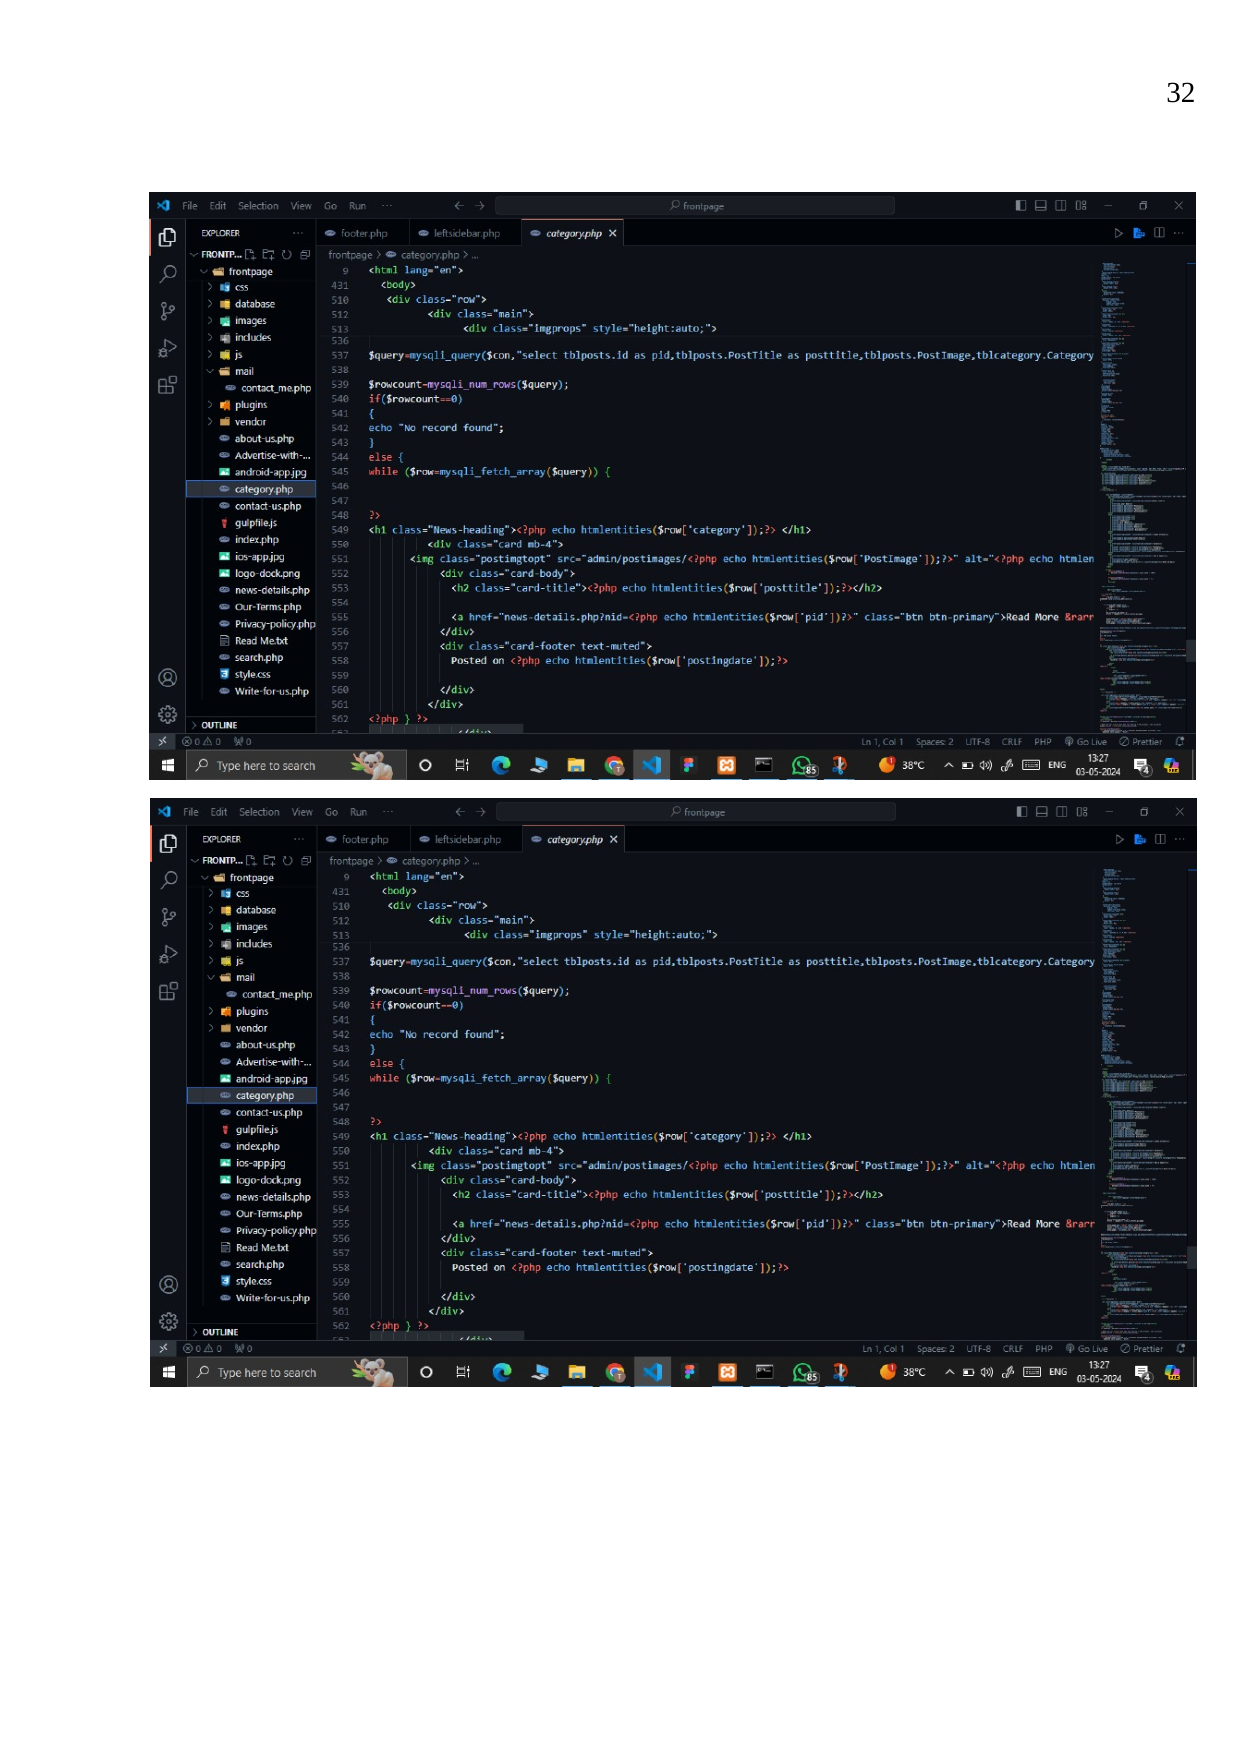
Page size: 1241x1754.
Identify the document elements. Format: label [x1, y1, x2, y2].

picture [150, 798, 1197, 1387]
picture [149, 192, 1196, 780]
